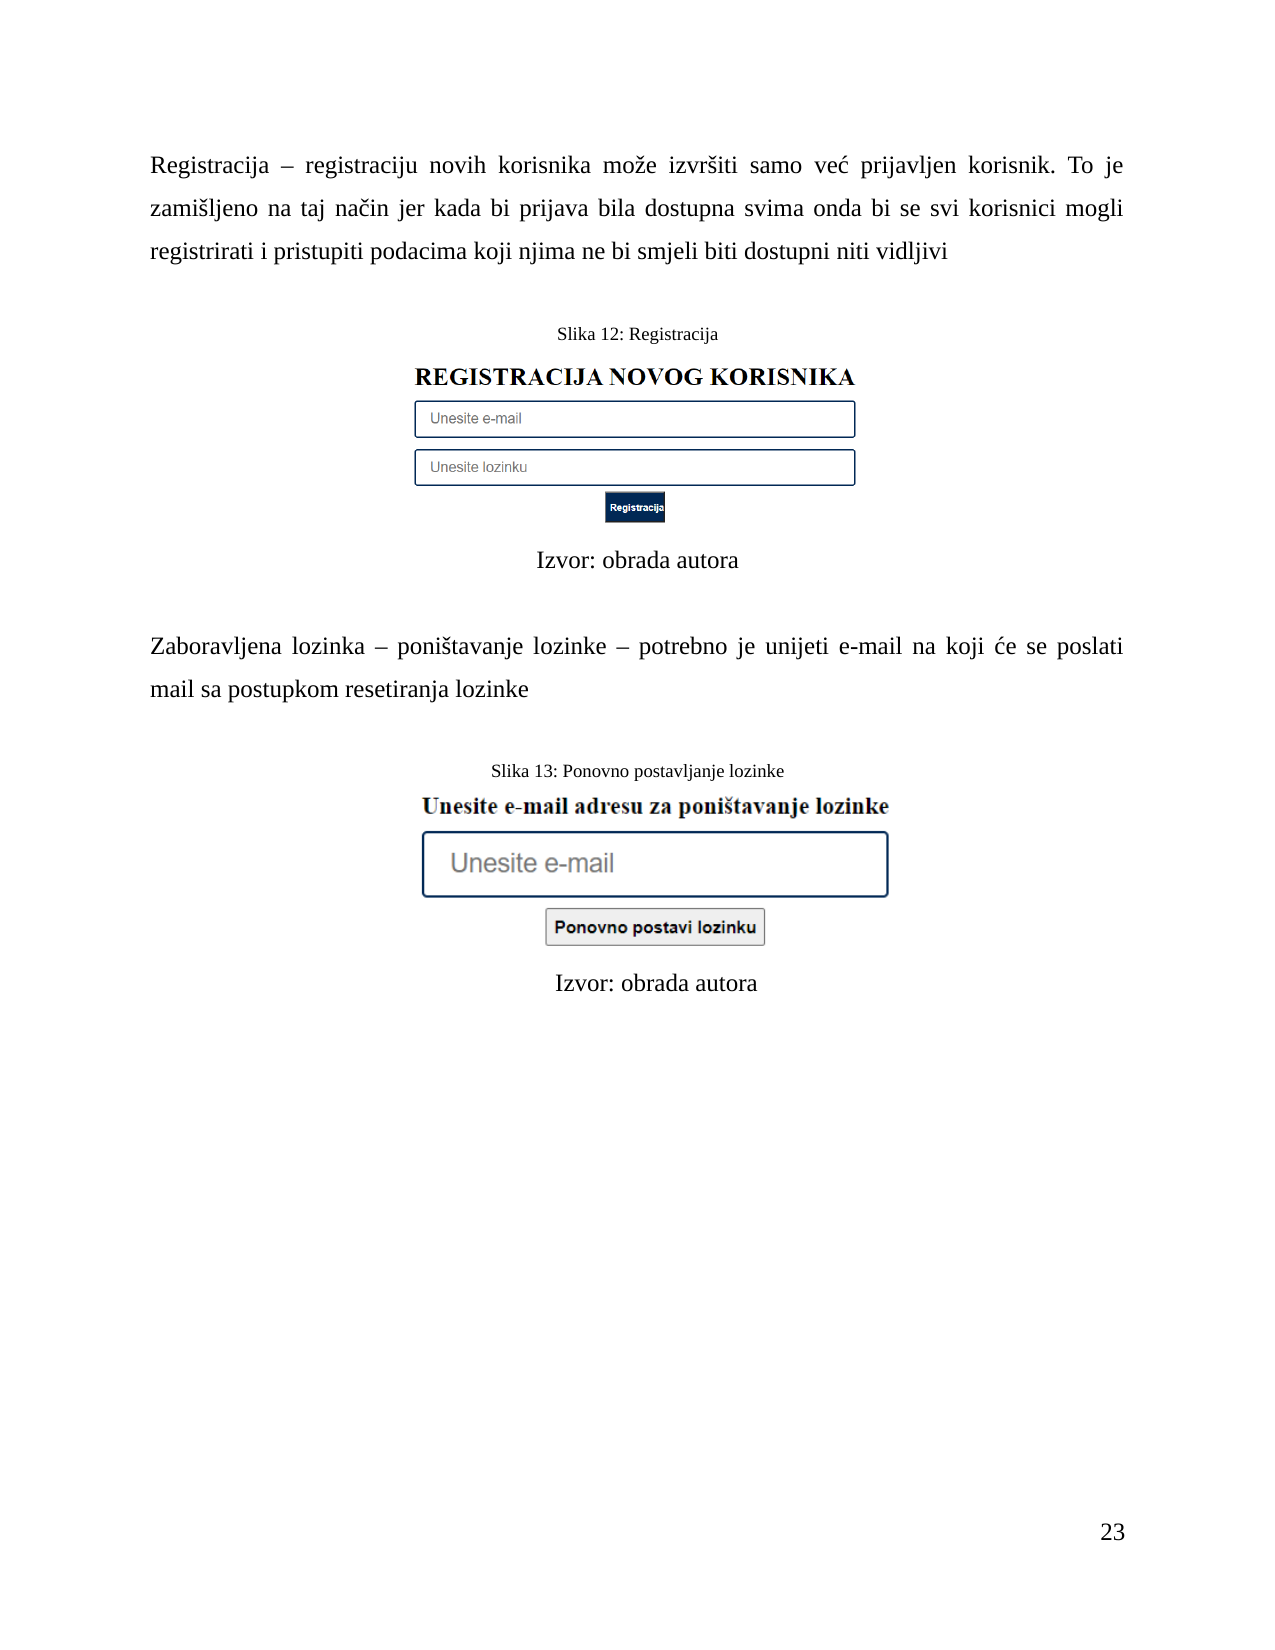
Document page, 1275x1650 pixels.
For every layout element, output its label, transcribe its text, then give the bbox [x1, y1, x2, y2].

text Zaboravljena lozinka – poništavanje lozinke – potrebno je unijeti e-mail na koji će se poslati mail sa postupkom resetiranja lozinke [150, 631, 1125, 703]
picture [402, 354, 873, 531]
text Slika 12: Registracija [150, 322, 1125, 344]
picture [414, 792, 899, 954]
text Registracija – registraciju novih korisnika može izvršiti samo već prijavljen korisnik. To je zamišljeno na taj način jer kada bi prijava bila dostupna svima onda bi se svi korisnici mogli registrirati i pristupiti podacima koji njima ne bi smjeli biti dostupni niti vidljivi [150, 150, 1125, 265]
text Slika 13: Ponovno postavljanje lozinke [150, 760, 1125, 782]
text Izvor: obrada autora [150, 545, 1125, 573]
text Izvor: obrada autora [187, 968, 1125, 997]
